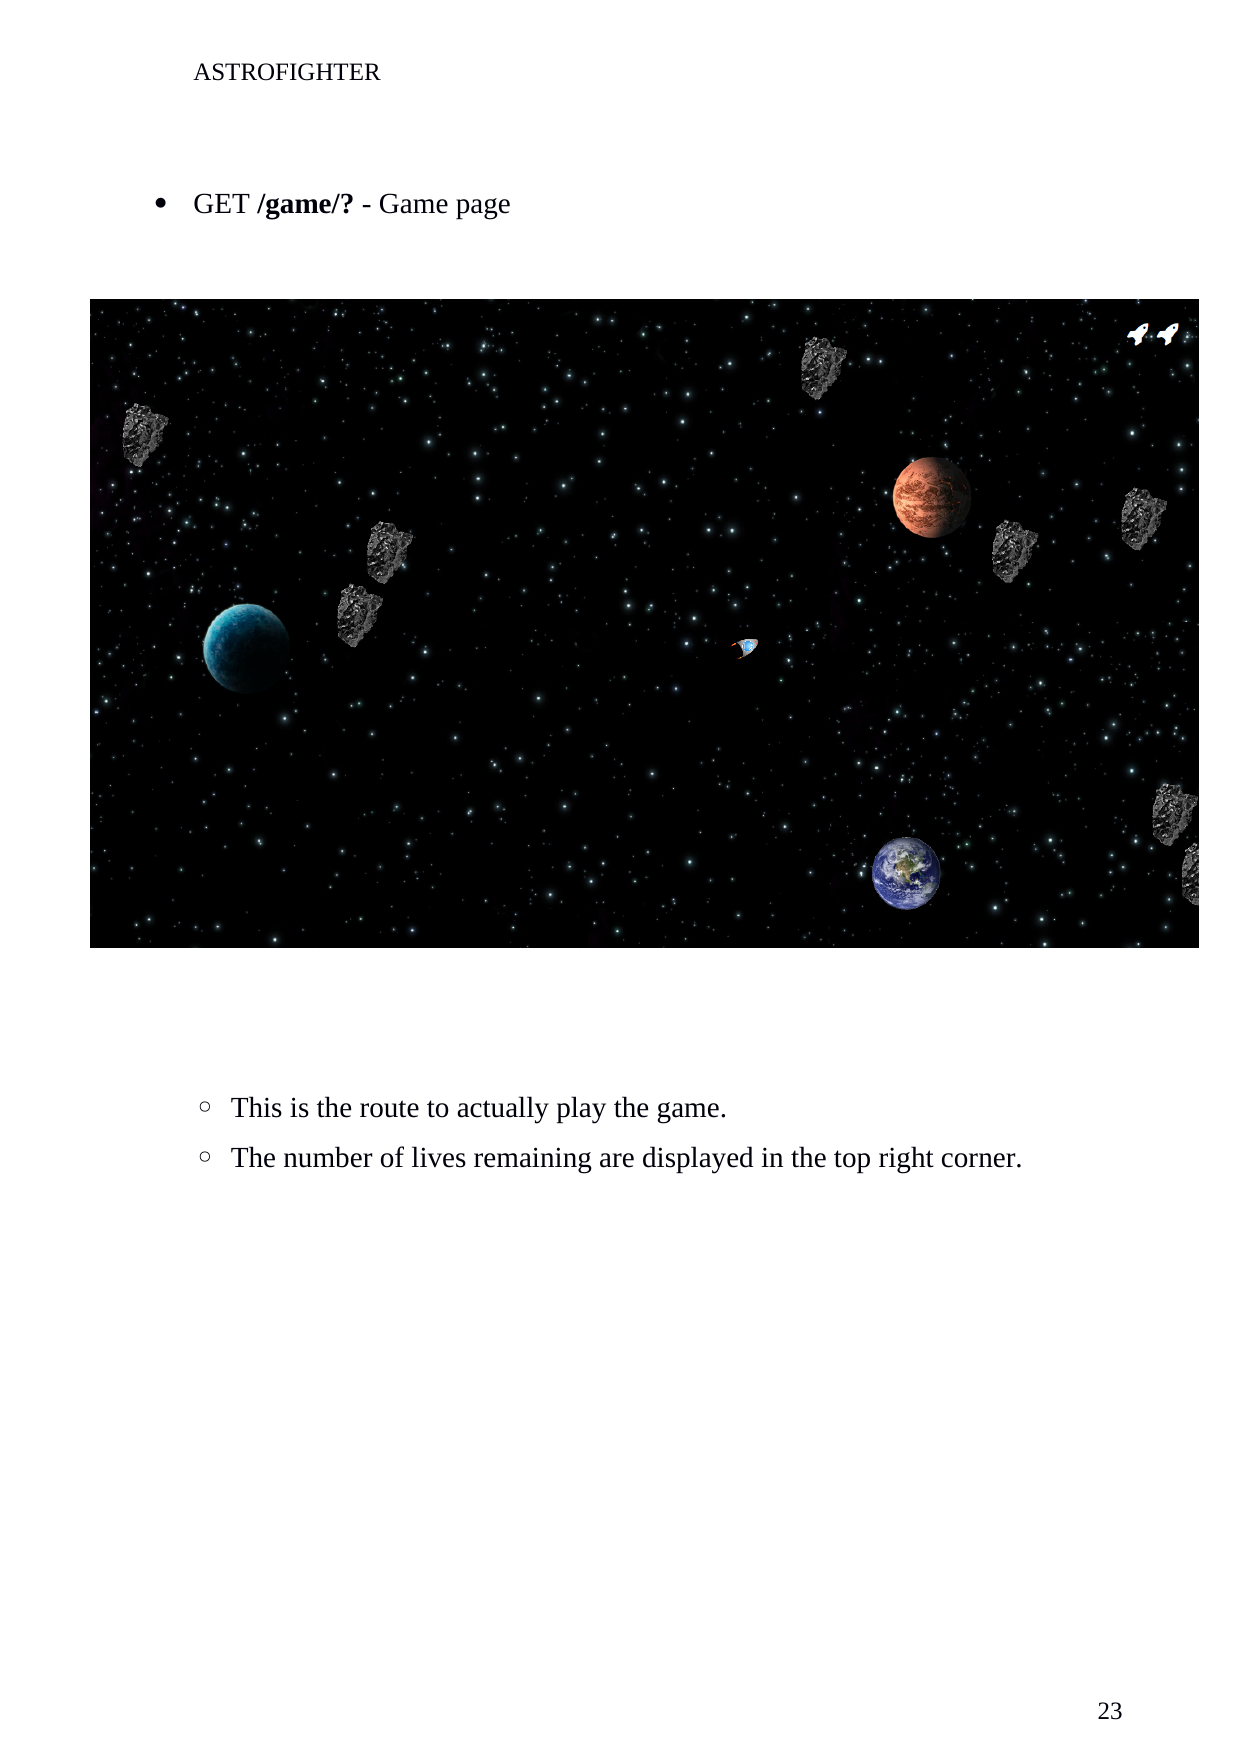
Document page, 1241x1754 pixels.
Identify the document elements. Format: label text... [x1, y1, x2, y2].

list This is the route to actually play the game. [193, 1097, 1122, 1122]
list The number of lives remaining are displayed in the top right corner. [193, 1147, 1122, 1172]
picture [90, 299, 1199, 948]
list GET /game/? - Game page [156, 193, 1122, 218]
